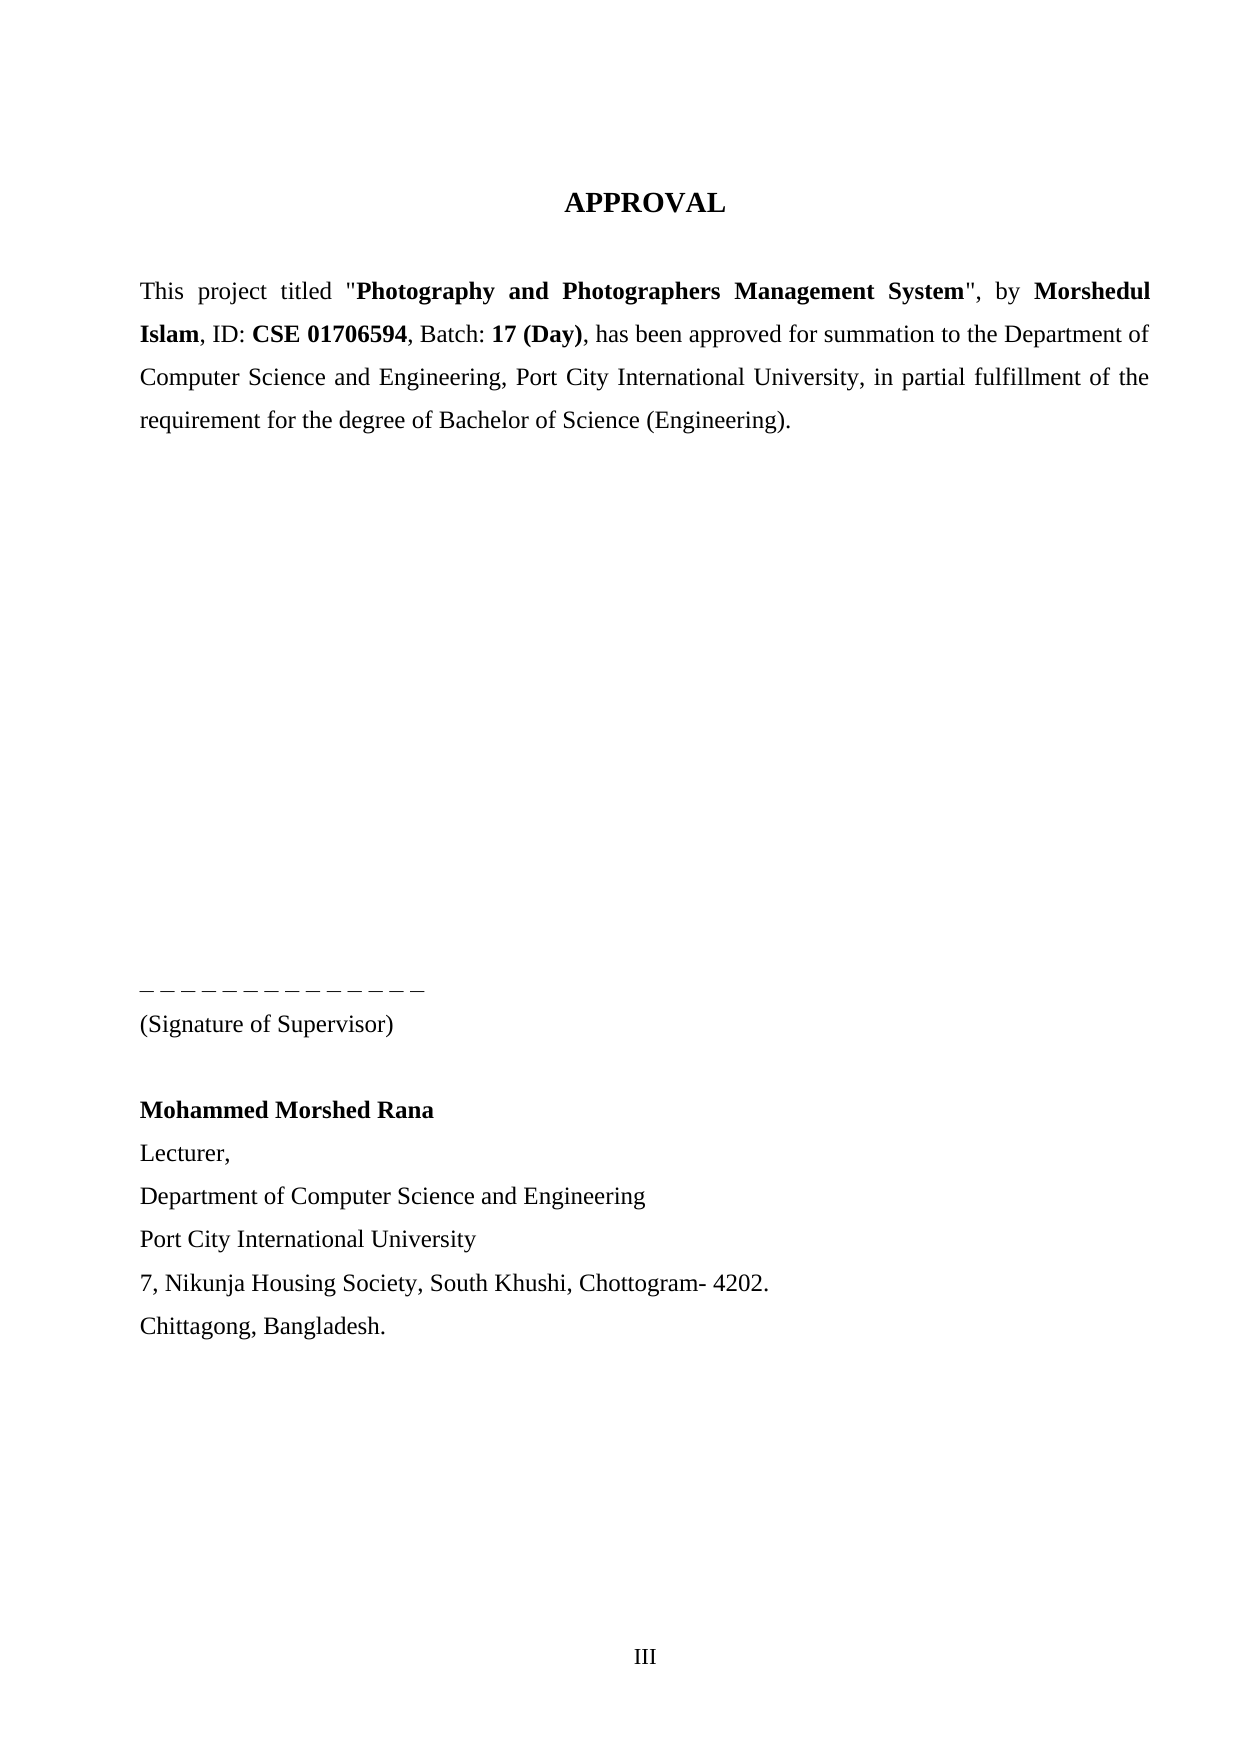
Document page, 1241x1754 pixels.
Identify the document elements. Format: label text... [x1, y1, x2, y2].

text _ _ _ _ _ _ _ _ _ _ _ _ _ _ [139, 966, 1151, 994]
text (Signature of Supervisor) [139, 1009, 1151, 1038]
text Mohammed Morshed Rana [139, 1095, 1151, 1124]
text 7, Nikunja Housing Society, South Khushi, Chottogram- 4202. [139, 1268, 1151, 1296]
text Chittagong, Bangladesh. [139, 1311, 1151, 1339]
text This project titled "Photography and Photographers Management System", by Morshedul Islam, ID: CSE 01706594, Batch: 17 (Day), has been approved for summation to the Department of Computer Science and Engineering, Port City International University, in partial fulfillment of the requirement for the degree of Bachelor of Science (Engineering). [139, 276, 1151, 434]
text Port City International University [139, 1224, 1151, 1253]
text APPROVAL [139, 185, 1151, 218]
text Department of Computer Science and Engineering [139, 1181, 1151, 1210]
text Lecturer, [139, 1138, 1151, 1167]
